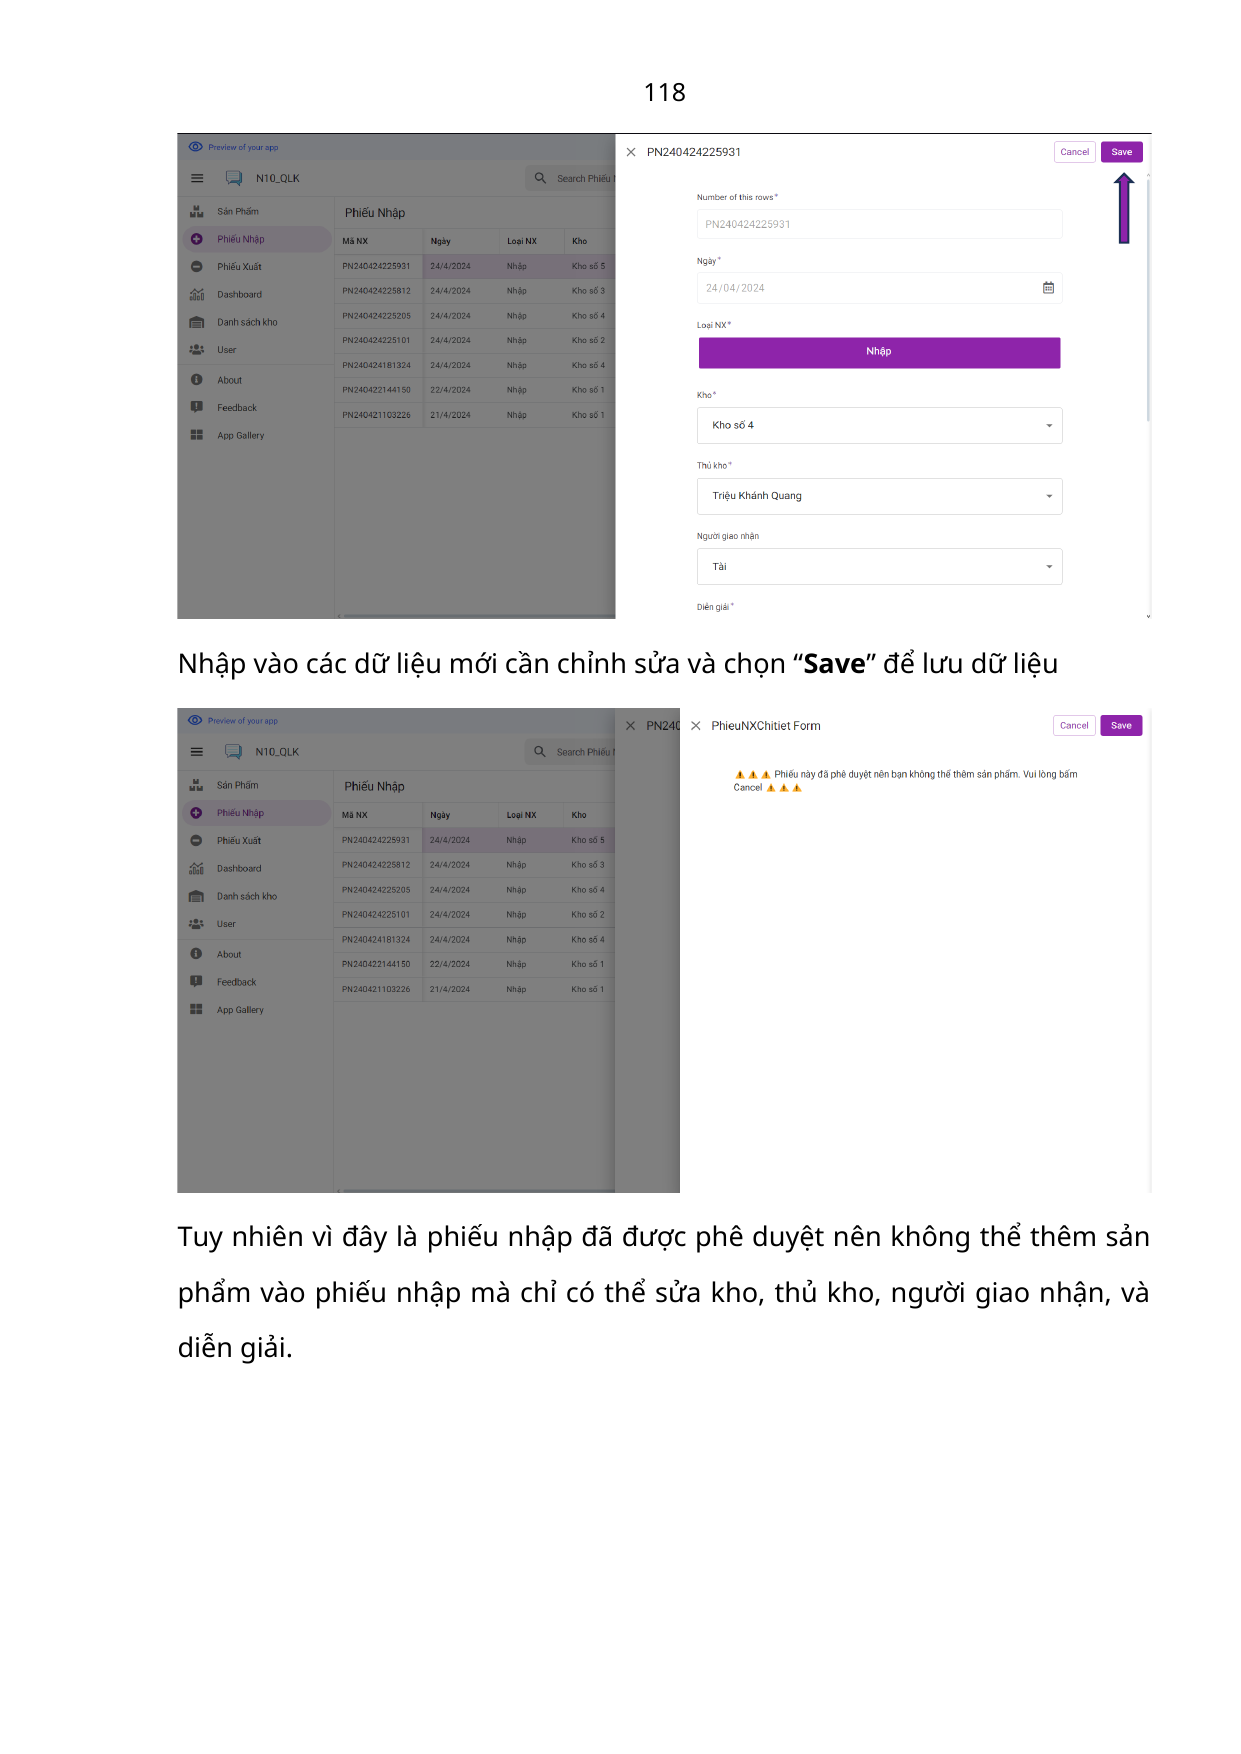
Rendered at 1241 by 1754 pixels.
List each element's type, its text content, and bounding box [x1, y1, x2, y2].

text Nhập vào các dữ liệu mới cần chỉnh sửa và chọn “Save” để lưu dữ liệu [177, 644, 1152, 681]
text Tuy nhiên vì đây là phiếu nhập đã được phê duyệt nên không thể thêm sản phẩm vào phiếu nhập mà chỉ có thể sửa kho, thủ kho, người giao nhận, và diễn giải. [177, 1218, 1152, 1365]
picture [177, 708, 1152, 1193]
picture [177, 133, 1152, 619]
